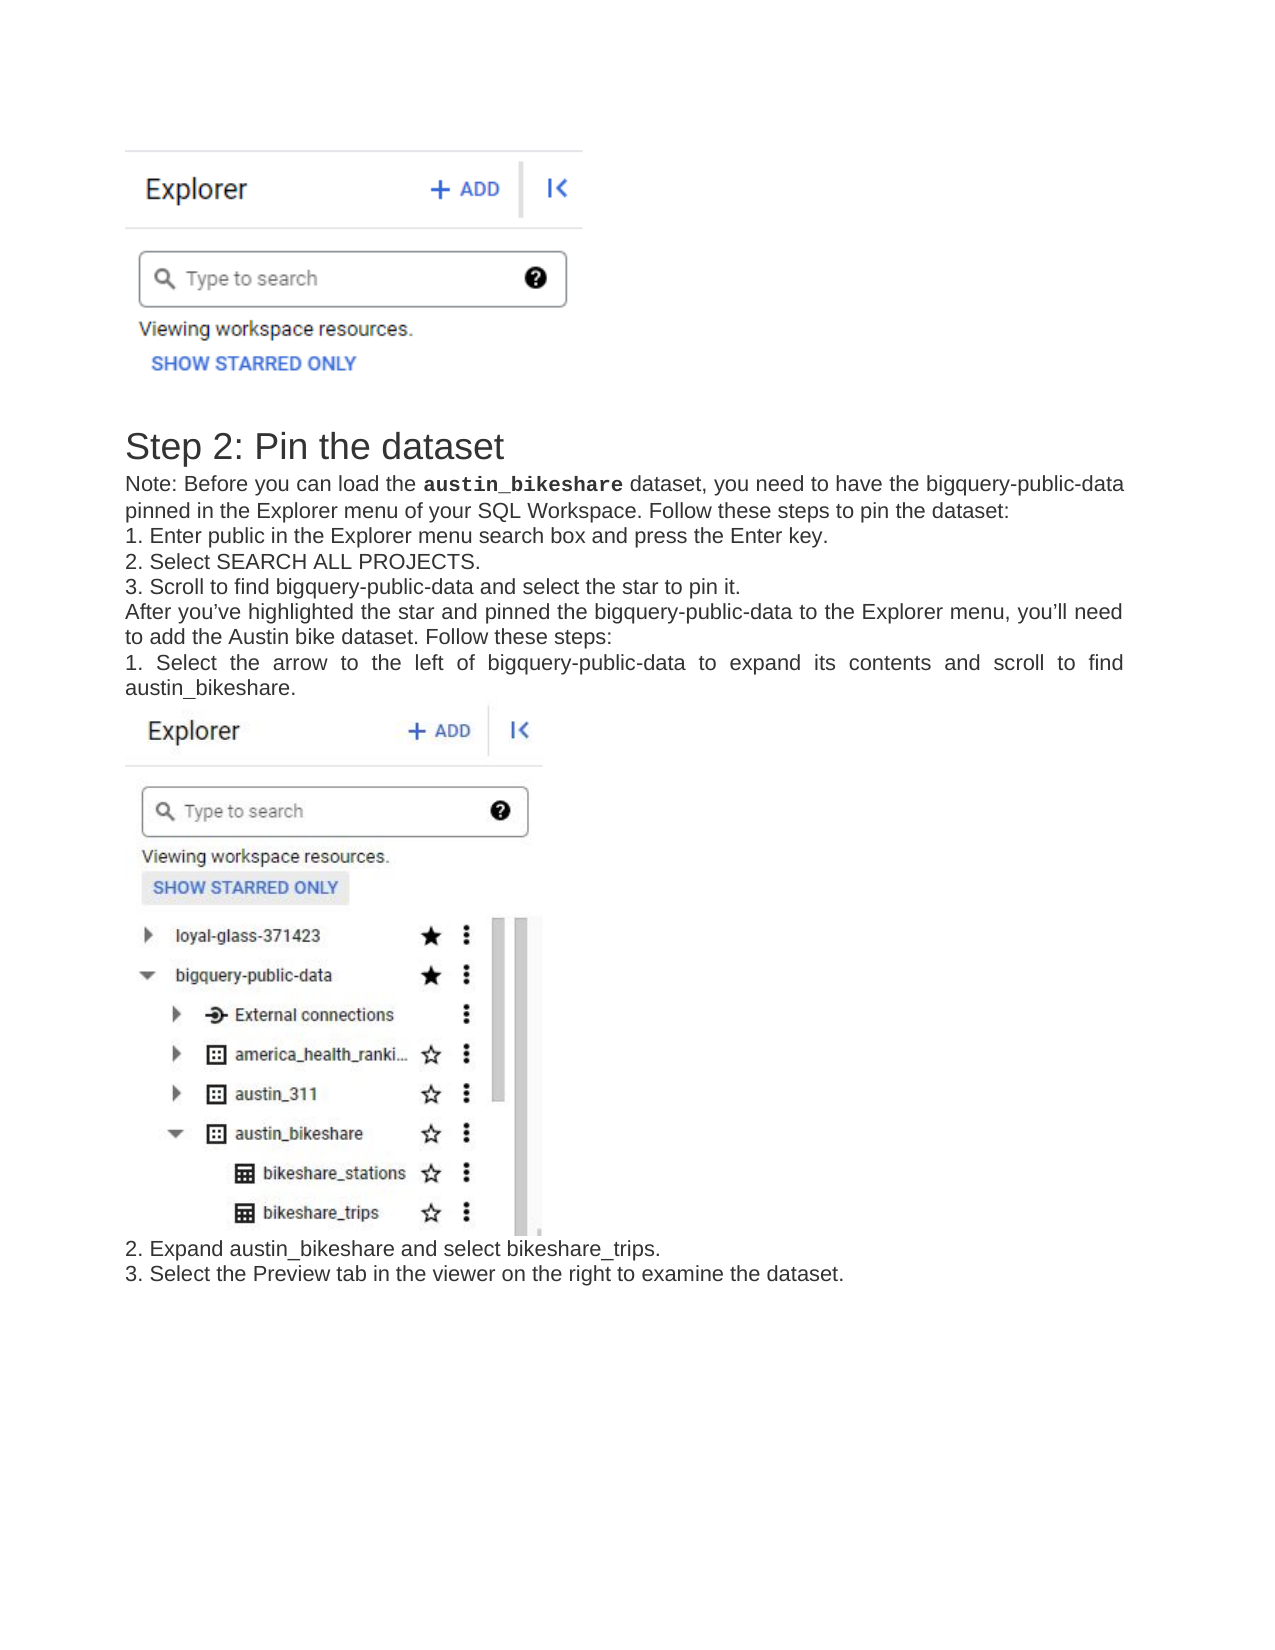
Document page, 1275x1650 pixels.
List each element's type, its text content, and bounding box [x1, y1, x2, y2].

picture [125, 150, 583, 377]
text 1. Select the arrow to the left of bigquery-public-data to expand its contents and scroll to find austin_bikeshare. [125, 649, 1125, 700]
text 1. Enter public in the Explorer menu search box and press the Enter key. [125, 523, 1125, 548]
text Note: Before you can load the austin_bikeshare dataset, you need to have the bigquery-public-data pinned in the Explorer menu of your SQL Workspace. Follow these steps to pin the dataset: [125, 471, 1125, 523]
text 2. Expand austin_bikeshare and select bikeshare_trips. [125, 1236, 1125, 1261]
text 3. Scroll to find bigquery-public-data and select the star to pin it. [125, 574, 1125, 599]
picture [125, 699, 543, 1236]
text 2. Select SEARCH ALL PROJECTS. [125, 548, 1125, 574]
text 3. Select the Preview tab in the viewer on the right to examine the dataset. [125, 1261, 1125, 1286]
text After you’ve highlighted the star and pinned the bigquery-public-data to the Explorer menu, you’ll need to add the Austin bike dataset. Follow these steps: [125, 599, 1125, 649]
subtitle Step 2: Pin the dataset [125, 424, 1125, 467]
